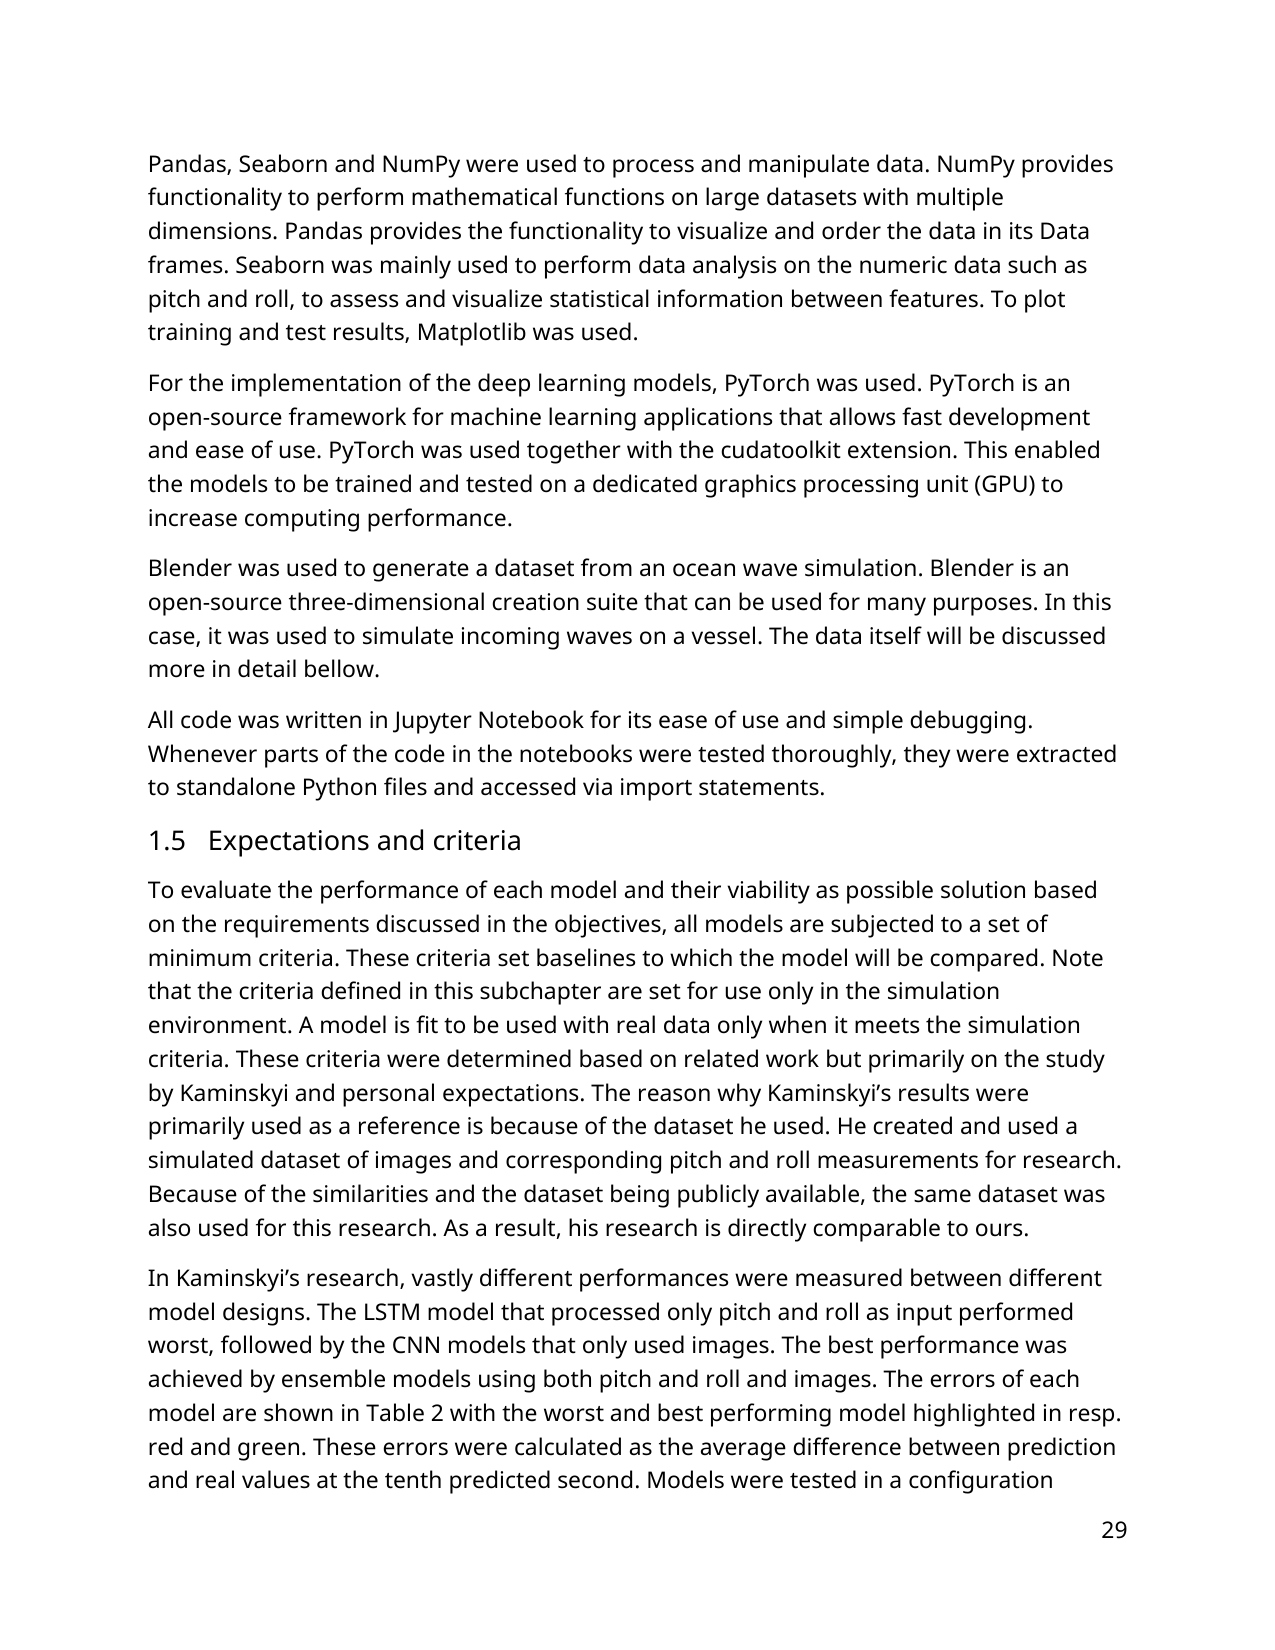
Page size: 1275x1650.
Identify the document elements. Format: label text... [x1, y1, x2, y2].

text All code was written in Jupyter Notebook for its ease of use and simple debugging. Whenever parts of the code in the notebooks were tested thoroughly, they were extracted to standalone Python files and accessed via import statements. [148, 704, 1127, 803]
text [148, 1262, 1127, 1496]
text Blender was used to generate a dataset from an ocean wave simulation. Blender is an open-source three-dimensional creation suite that can be used for many purposes. In this case, it was used to simulate incoming waves on a vessel. The data itself will be discussed more in detail bellow. [148, 552, 1127, 685]
text To evaluate the performance of each model and their viability as possible solution based on the requirements discussed in the objectives, all models are subjected to a set of minimum criteria. These criteria set baselines to which the model will be compared. Note that the criteria defined in this subchapter are set for use only in the simulation environment. A model is fit to be used with real data only when it meets the simulation criteria. These criteria were determined based on related work but primarily on the study by Kaminskyi and personal expectations. The reason why Kaminskyi’s results were primarily used as a reference is because of the dataset he used. He created and used a simulated dataset of images and corresponding pitch and roll measurements for research. Because of the similarities and the dataset being publicly available, the same dataset was also used for this research. As a result, his research is directly comparable to ours. [148, 874, 1127, 1243]
text Pandas, Seaborn and NumPy were used to process and manipulate data. NumPy provides functionality to perform mathematical functions on large datasets with multiple dimensions. Pandas provides the functionality to visualize and order the data in its Data frames. Seaborn was mainly used to perform data analysis on the numeric data such as pitch and roll, to assess and visualize statistical information between features. To plot training and test results, Matplotlib was used. [148, 148, 1127, 348]
text For the implementation of the deep learning models, PyTorch was used. PyTorch is an open-source framework for machine learning applications that allows fast development and ease of use. PyTorch was used together with the cudatoolkit extension. This enabled the models to be trained and tested on a dedicated graphics processing unit (GPU) to increase computing performance. [148, 367, 1127, 533]
subtitle Expectations and criteria [148, 822, 1127, 859]
